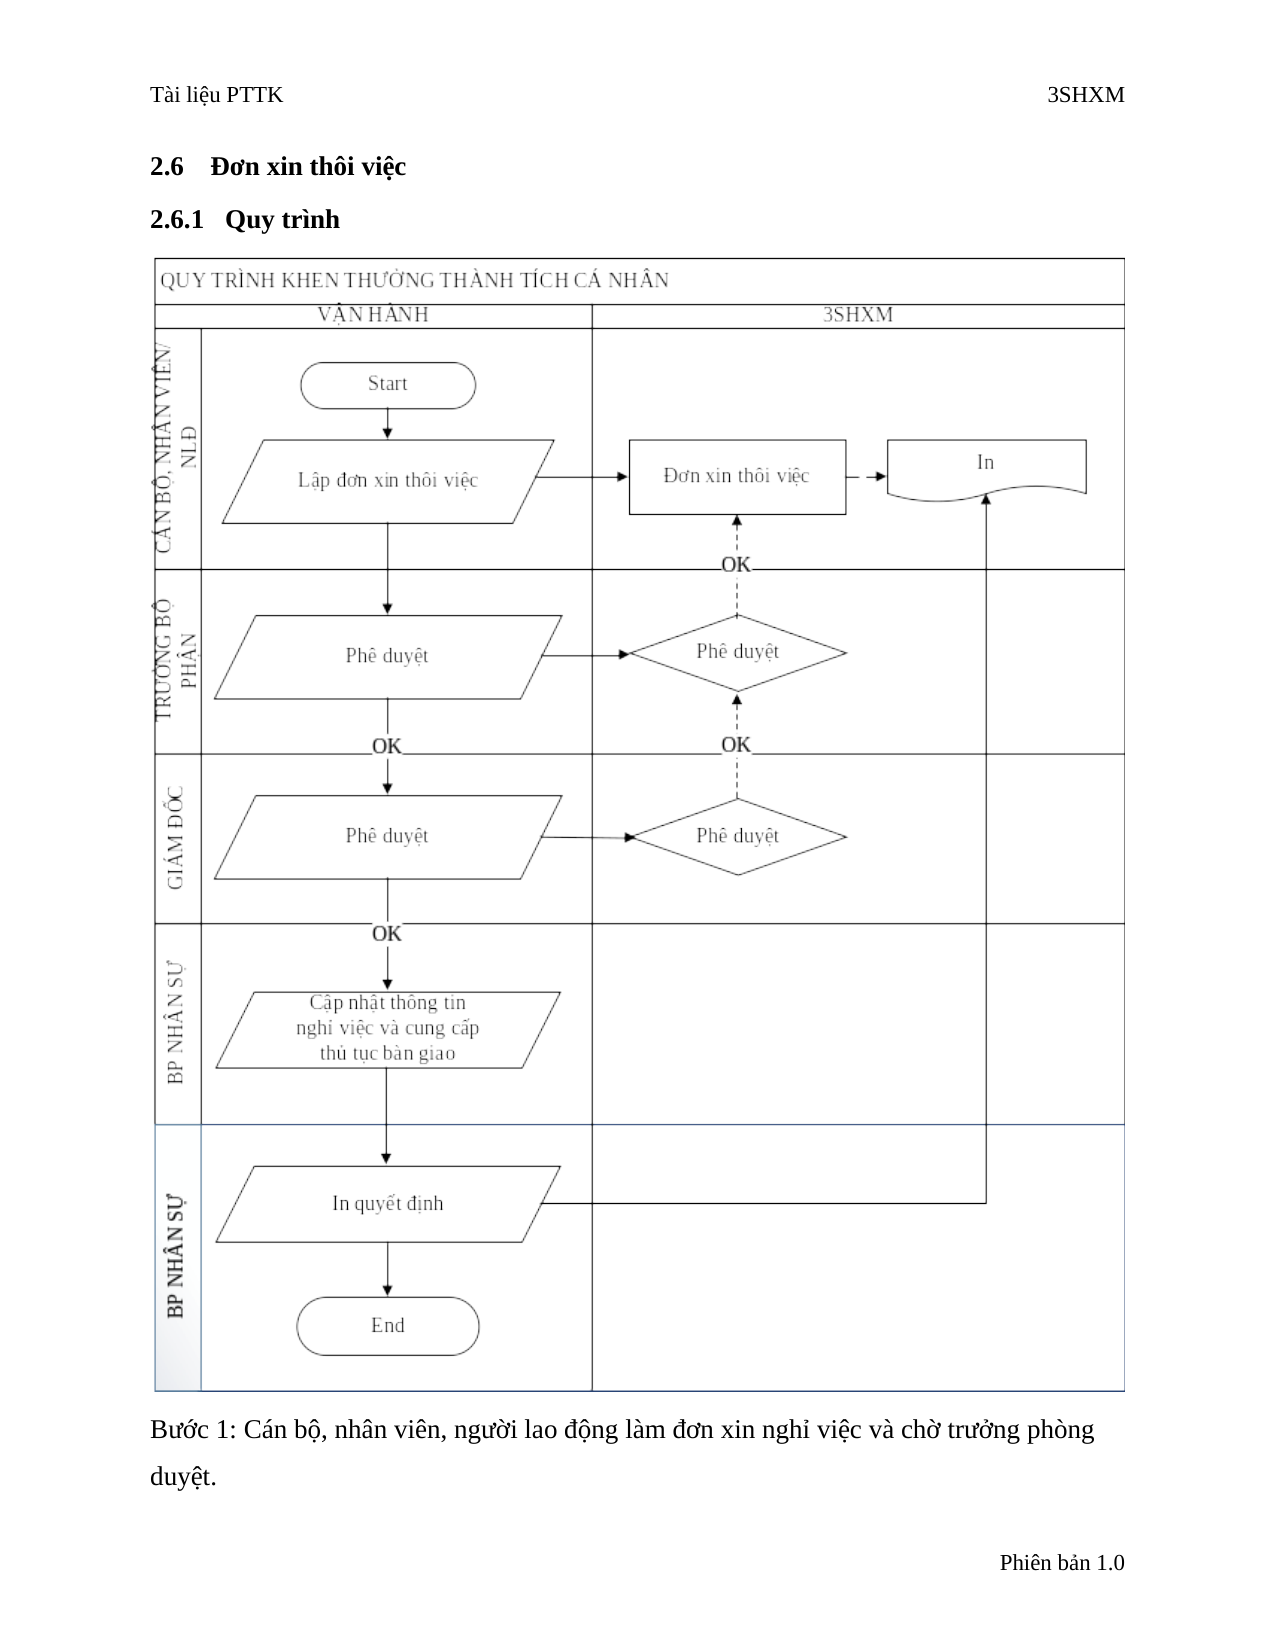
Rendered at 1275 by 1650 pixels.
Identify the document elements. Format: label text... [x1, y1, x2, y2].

text Bước 1: Cán bộ, nhân viên, người lao động làm đơn xin nghỉ việc và chờ trưởng phòng duyệt. [150, 1413, 1125, 1491]
subtitle Quy trình [150, 203, 1125, 234]
subtitle Đơn xin thôi việc [150, 150, 1125, 181]
